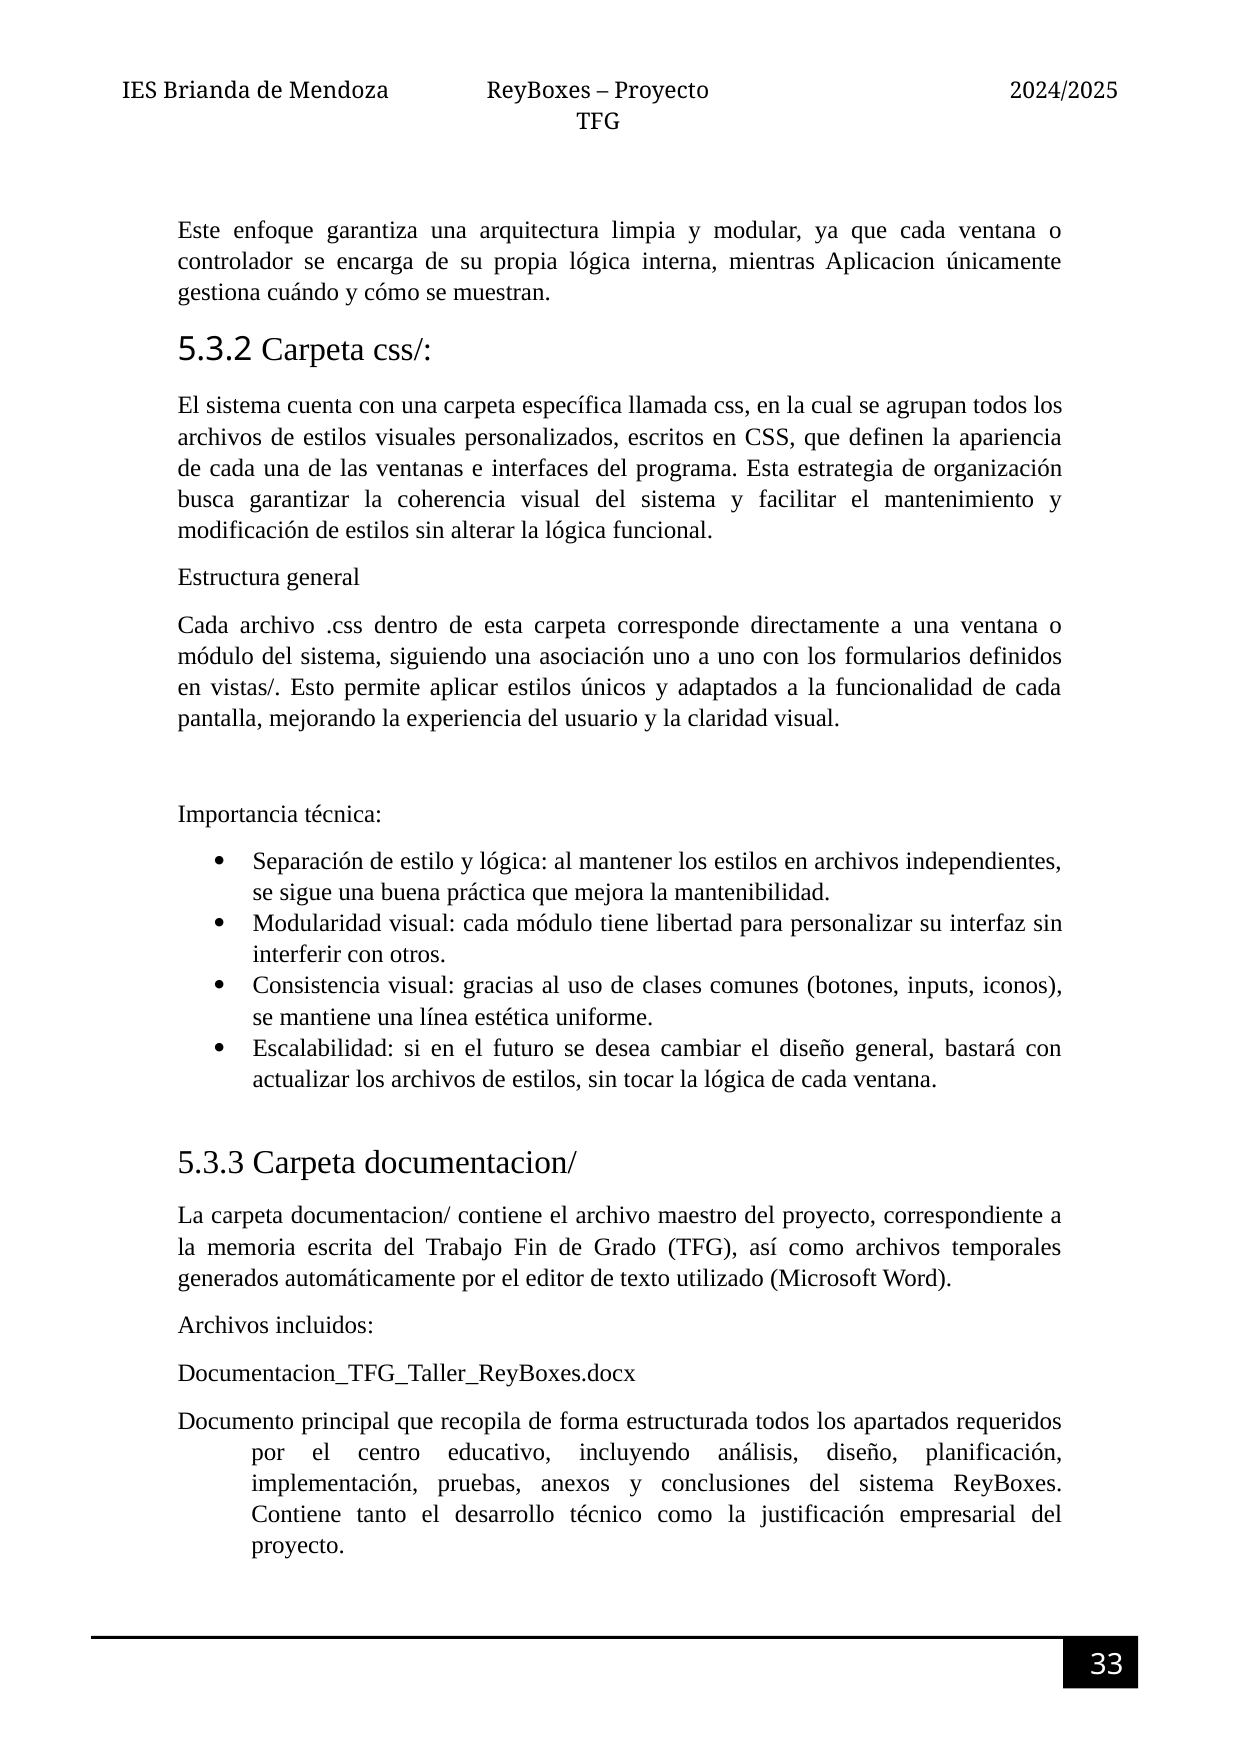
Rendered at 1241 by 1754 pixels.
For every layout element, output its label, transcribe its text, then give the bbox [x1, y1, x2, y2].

list Consistencia visual: gracias al uso de clases comunes (botones, inputs, iconos), se mantiene una línea estética uniforme. [215, 971, 1063, 1030]
list Separación de estilo y lógica: al mantener los estilos en archivos independientes, se sigue una buena práctica que mejora la mantenibilidad. [215, 846, 1063, 906]
text Importancia técnica: [177, 799, 1063, 827]
text Documentacion_TFG_Taller_ReyBoxes.docx [177, 1358, 1063, 1387]
text La carpeta documentacion/ contiene el archivo maestro del proyecto, correspondiente a la memoria escrita del Trabajo Fin de Grado (TFG), así como archivos temporales generados automáticamente por el editor de texto utilizado (Microsoft Word). [177, 1201, 1063, 1291]
text 5.3.2 Carpeta css/: [177, 325, 1063, 370]
text Documento principal que recopila de forma estructurada todos los apartados requeridos por el centro educativo, incluyendo análisis, diseño, planificación, implementación, pruebas, anexos y conclusiones del sistema ReyBoxes. Contiene tanto el desarrollo técnico como la justificación empresarial del proyecto. [177, 1406, 1063, 1559]
list Modularidad visual: cada módulo tiene libertad para personalizar su interfaz sin interferir con otros. [215, 908, 1063, 968]
text Estructura general [177, 562, 1063, 591]
text Cada archivo .css dentro de esta carpeta corresponde directamente a una ventana o módulo del sistema, siguiendo una asociación uno a uno con los formularios definidos en vistas/. Esto permite aplicar estilos únicos y adaptados a la funcionalidad de cada pantalla, mejorando la experiencia del usuario y la claridad visual. [177, 610, 1063, 732]
text Archivos incluidos: [177, 1310, 1063, 1339]
text El sistema cuenta con una carpeta específica llamada css, en la cual se agrupan todos los archivos de estilos visuales personalizados, escritos en CSS, que definen la apariencia de cada una de las ventanas e interfaces del programa. Esta estrategia de organización busca garantizar la coherencia visual del sistema y facilitar el mantenimiento y modificación de estilos sin alterar la lógica funcional. [177, 391, 1063, 543]
text 5.3.3 Carpeta documentacion/ [177, 1142, 1063, 1181]
text Este enfoque garantiza una arquitectura limpia y modular, ya que cada ventana o controlador se encarga de su propia lógica interna, mientras Aplicacion únicamente gestiona cuándo y cómo se muestran. [177, 215, 1063, 306]
list Escalabilidad: si en el futuro se desea cambiar el diseño general, bastará con actualizar los archivos de estilos, sin tocar la lógica de cada ventana. [215, 1033, 1063, 1092]
